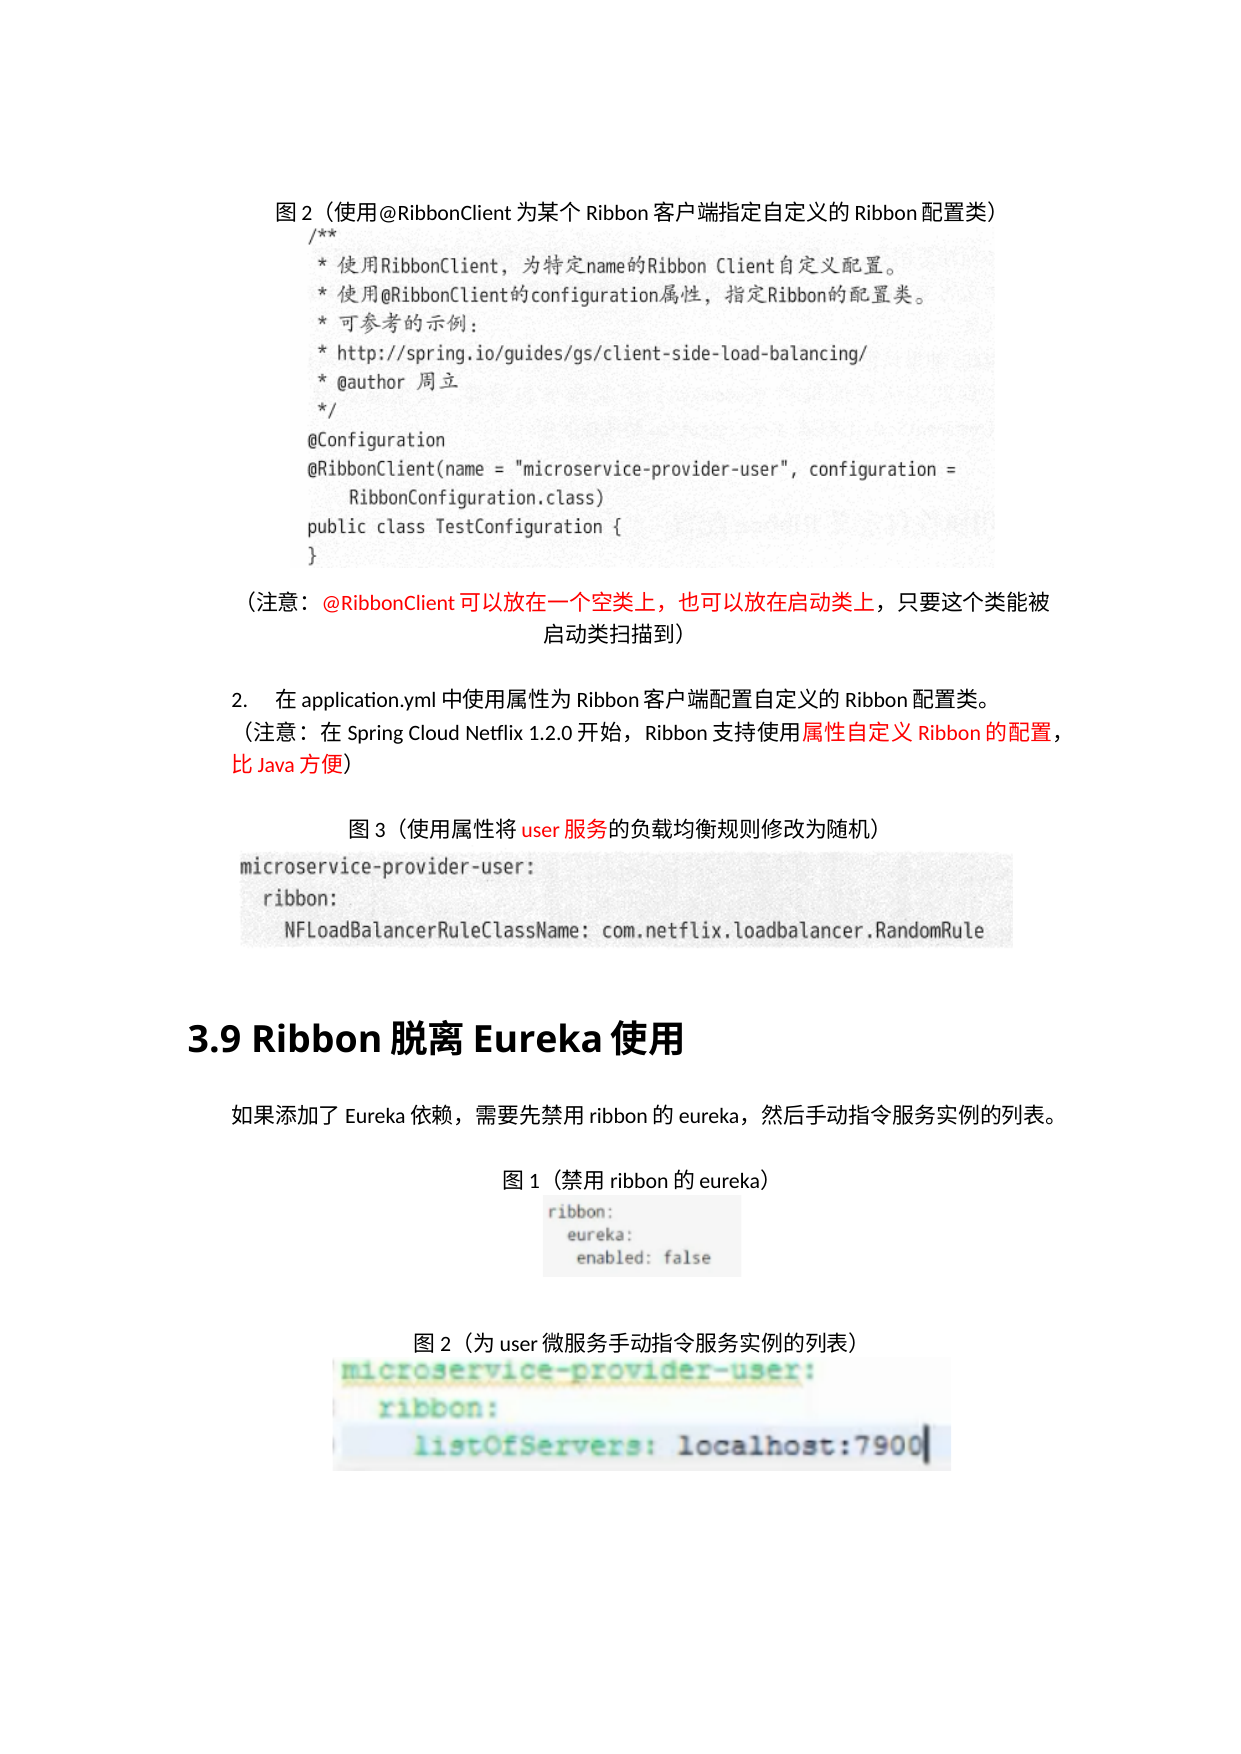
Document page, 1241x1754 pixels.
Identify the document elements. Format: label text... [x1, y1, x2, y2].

list 图2（为user微服务手动指令服务实例的列表） [187, 1325, 1053, 1358]
picture [289, 227, 995, 568]
picture [227, 844, 1013, 951]
list 图2（使用@RibbonClient为某个Ribbon客户端指定自定义的Ribbon配置类） [187, 194, 1053, 227]
list 在application.yml中使用属性为Ribbon客户端配置自定义的Ribbon配置类。 [187, 682, 1053, 714]
list （注意：在Spring Cloud Netflix 1.2.0开始，Ribbon支持使用属性自定义Ribbon的配置，比Java方便） [231, 714, 1053, 779]
list 如果添加了Eureka依赖，需要先禁用ribbon的eureka，然后手动指令服务实例的列表。 [187, 1098, 1053, 1130]
list 图3（使用属性将user服务的负载均衡规则修改为随机） [187, 812, 1053, 844]
subtitle Ribbon脱离Eureka使用 [187, 1004, 1053, 1069]
list 图1（禁用ribbon的eureka） [187, 1163, 1053, 1195]
picture [332, 1357, 952, 1471]
picture [542, 1195, 742, 1277]
list （注意：@RibbonClient可以放在一个空类上，也可以放在启动类上，只要这个类能被启动类扫描到） [187, 584, 1053, 649]
